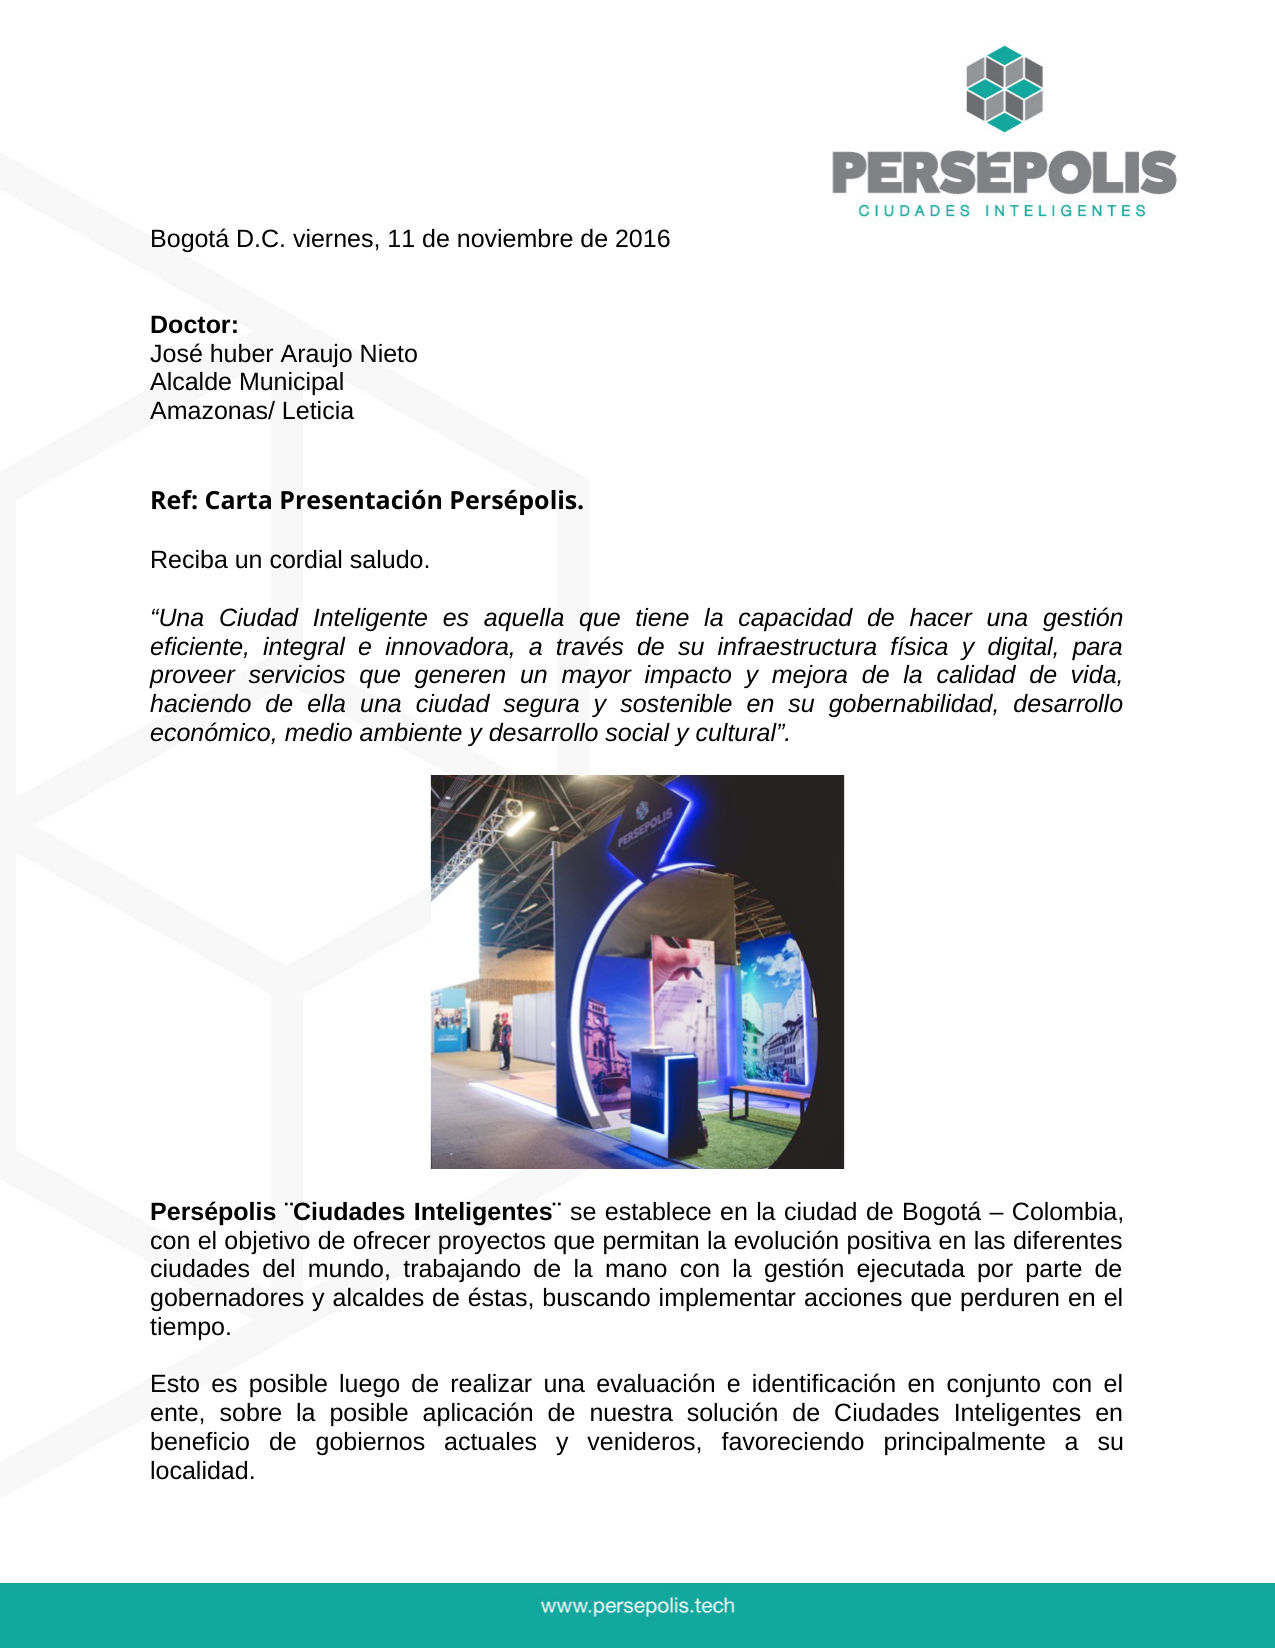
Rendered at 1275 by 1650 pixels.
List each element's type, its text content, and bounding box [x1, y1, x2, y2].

text Ref: Carta Presentación Persépolis. [150, 482, 1125, 516]
text Alcalde Municipal [150, 367, 1125, 396]
text Doctor: [150, 310, 1125, 339]
picture [0, 0, 1275, 1648]
text Bogotá D.C. viernes, 11 de noviembre de 2016 [150, 224, 1125, 252]
text Reciba un cordial saludo. [150, 545, 1125, 574]
text “Una Ciudad Inteligente es aquella que tiene la capacidad de hacer una gestión eficiente, integral e innovadora, a través de su infraestructura física y digital, para proveer servicios que generen un mayor impacto y mejora de la calidad de vida, haciendo de ella una ciudad segura y sostenible en su gobernabilidad, desarrollo económico, medio ambiente y desarrollo social y cultural”. [150, 603, 1125, 746]
text Persépolis ¨Ciudades Inteligentes¨ se establece en la ciudad de Bogotá – Colombia, con el objetivo de ofrecer proyectos que permitan la evolución positiva en las diferentes ciudades del mundo, trabajando de la mano con la gestión ejecutada por parte de gobernadores y alcaldes de éstas, buscando implementar acciones que perduren en el tiempo. [150, 1197, 1125, 1341]
text José huber Araujo Nieto [150, 339, 1125, 367]
text Esto es posible luego de realizar una evaluación e identificación en conjunto con el ente, sobre la posible aplicación de nuestra solución de Ciudades Inteligentes en beneficio de gobiernos actuales y venideros, favoreciendo principalmente a su localidad. [150, 1369, 1125, 1484]
text Amazonas/ Leticia [150, 396, 1125, 425]
